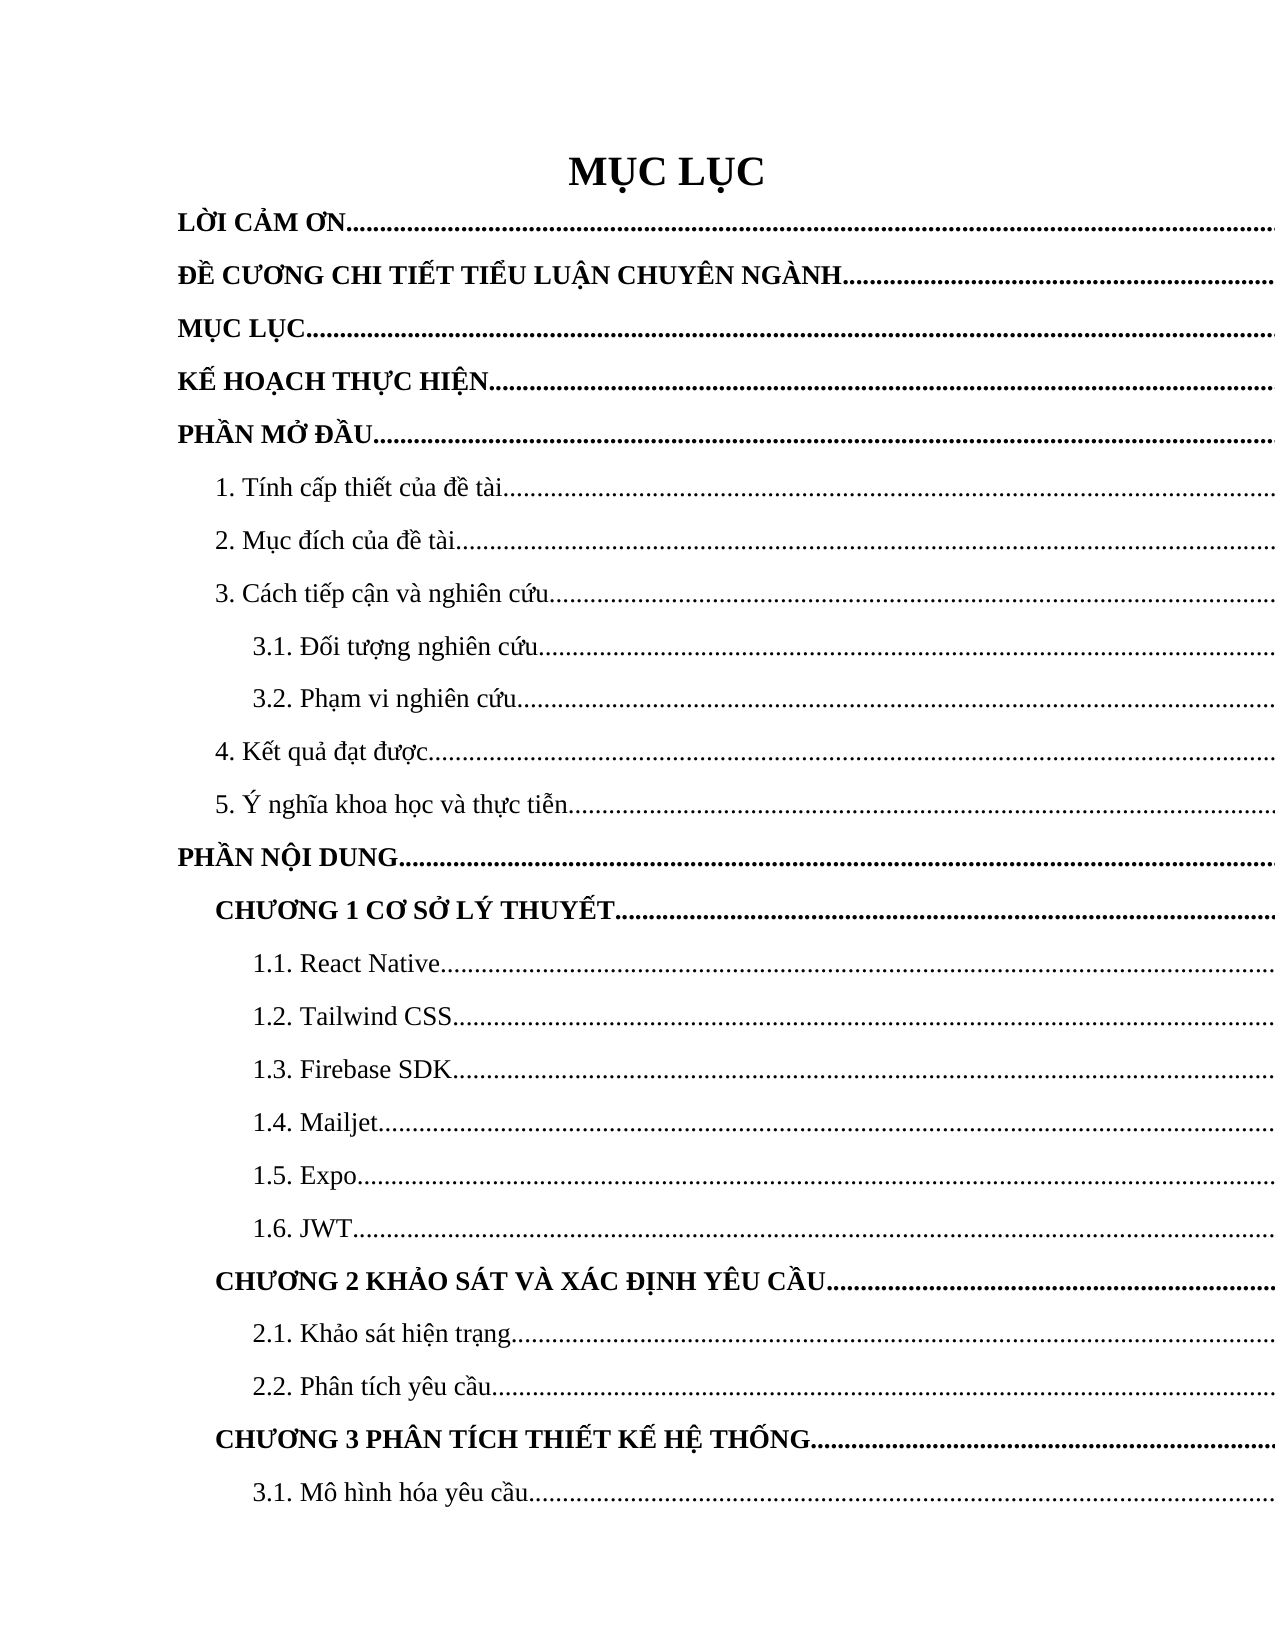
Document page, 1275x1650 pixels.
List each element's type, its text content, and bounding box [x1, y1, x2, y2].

subtitle MỤC LỤC [177, 146, 1157, 194]
